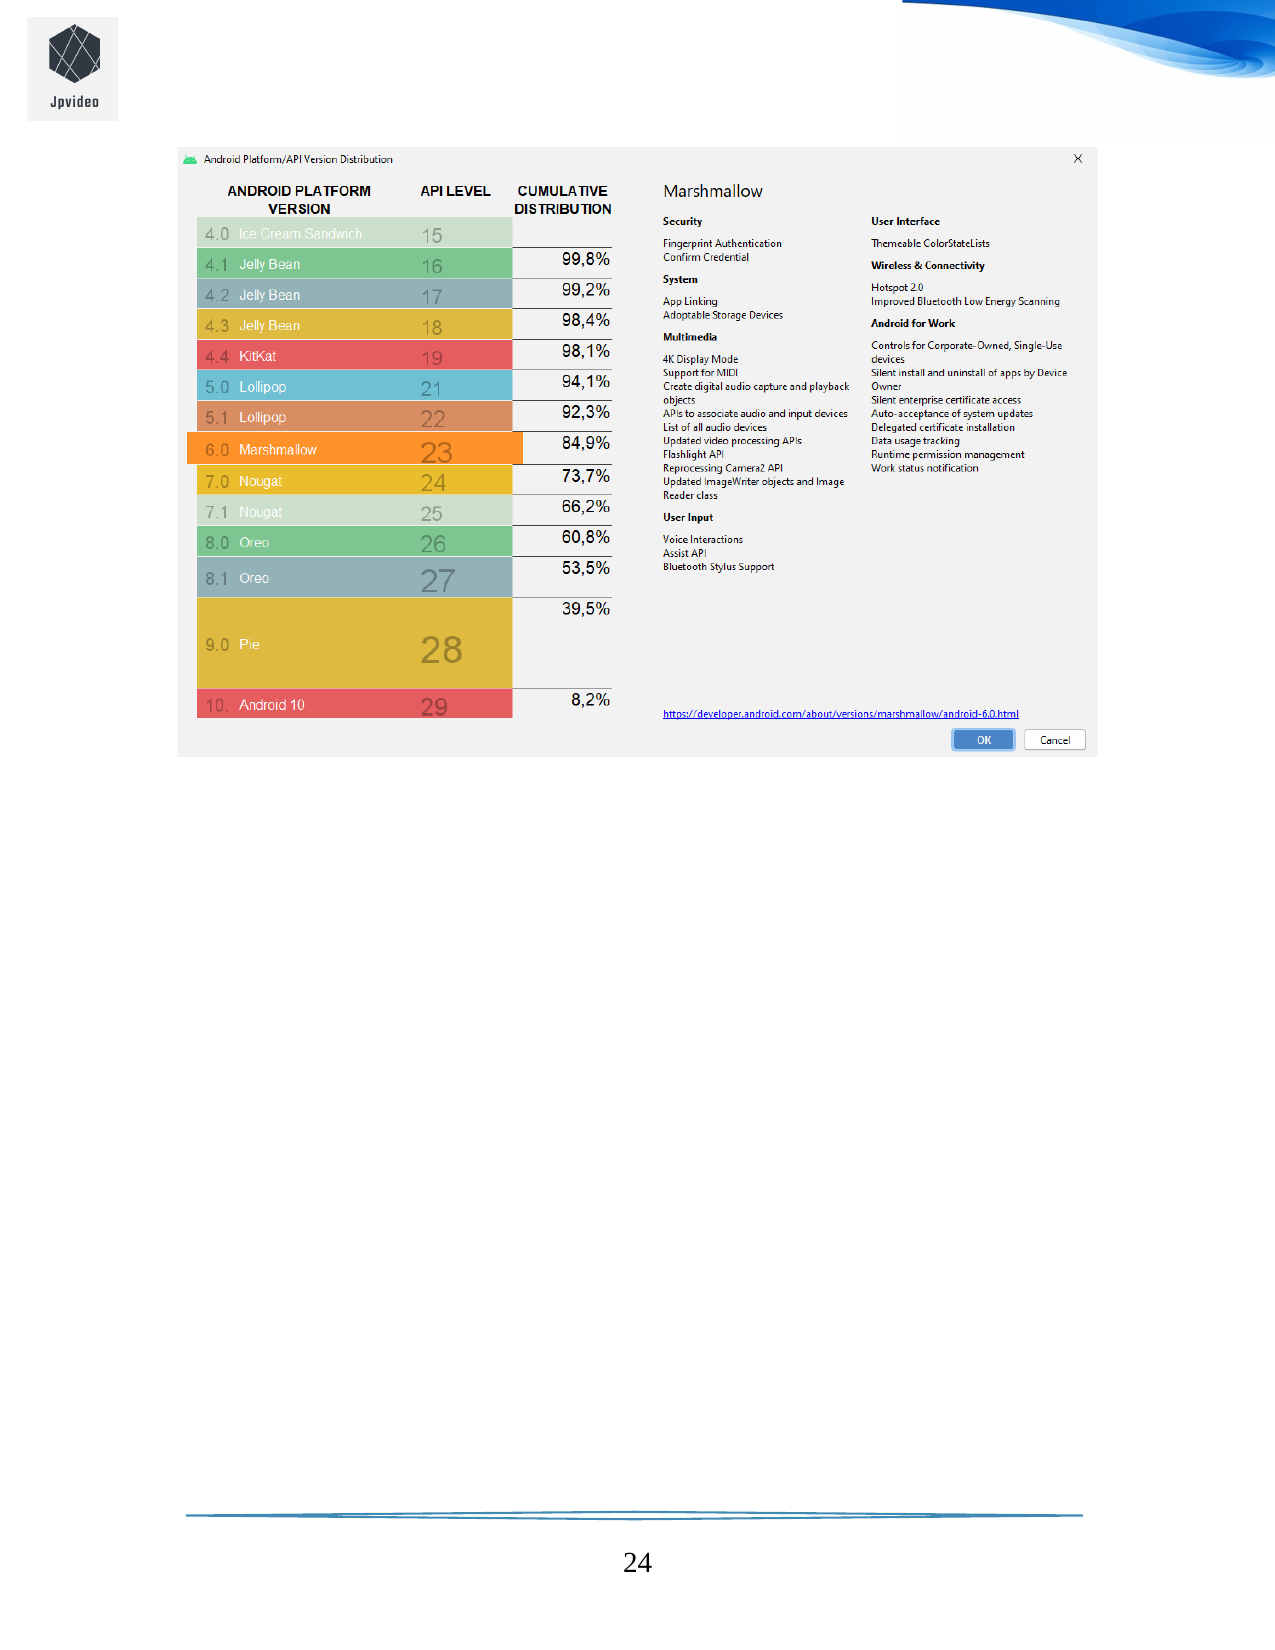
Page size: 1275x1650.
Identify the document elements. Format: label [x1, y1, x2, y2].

picture [27, 17, 118, 121]
picture [177, 147, 1098, 757]
picture [903, 0, 1275, 143]
